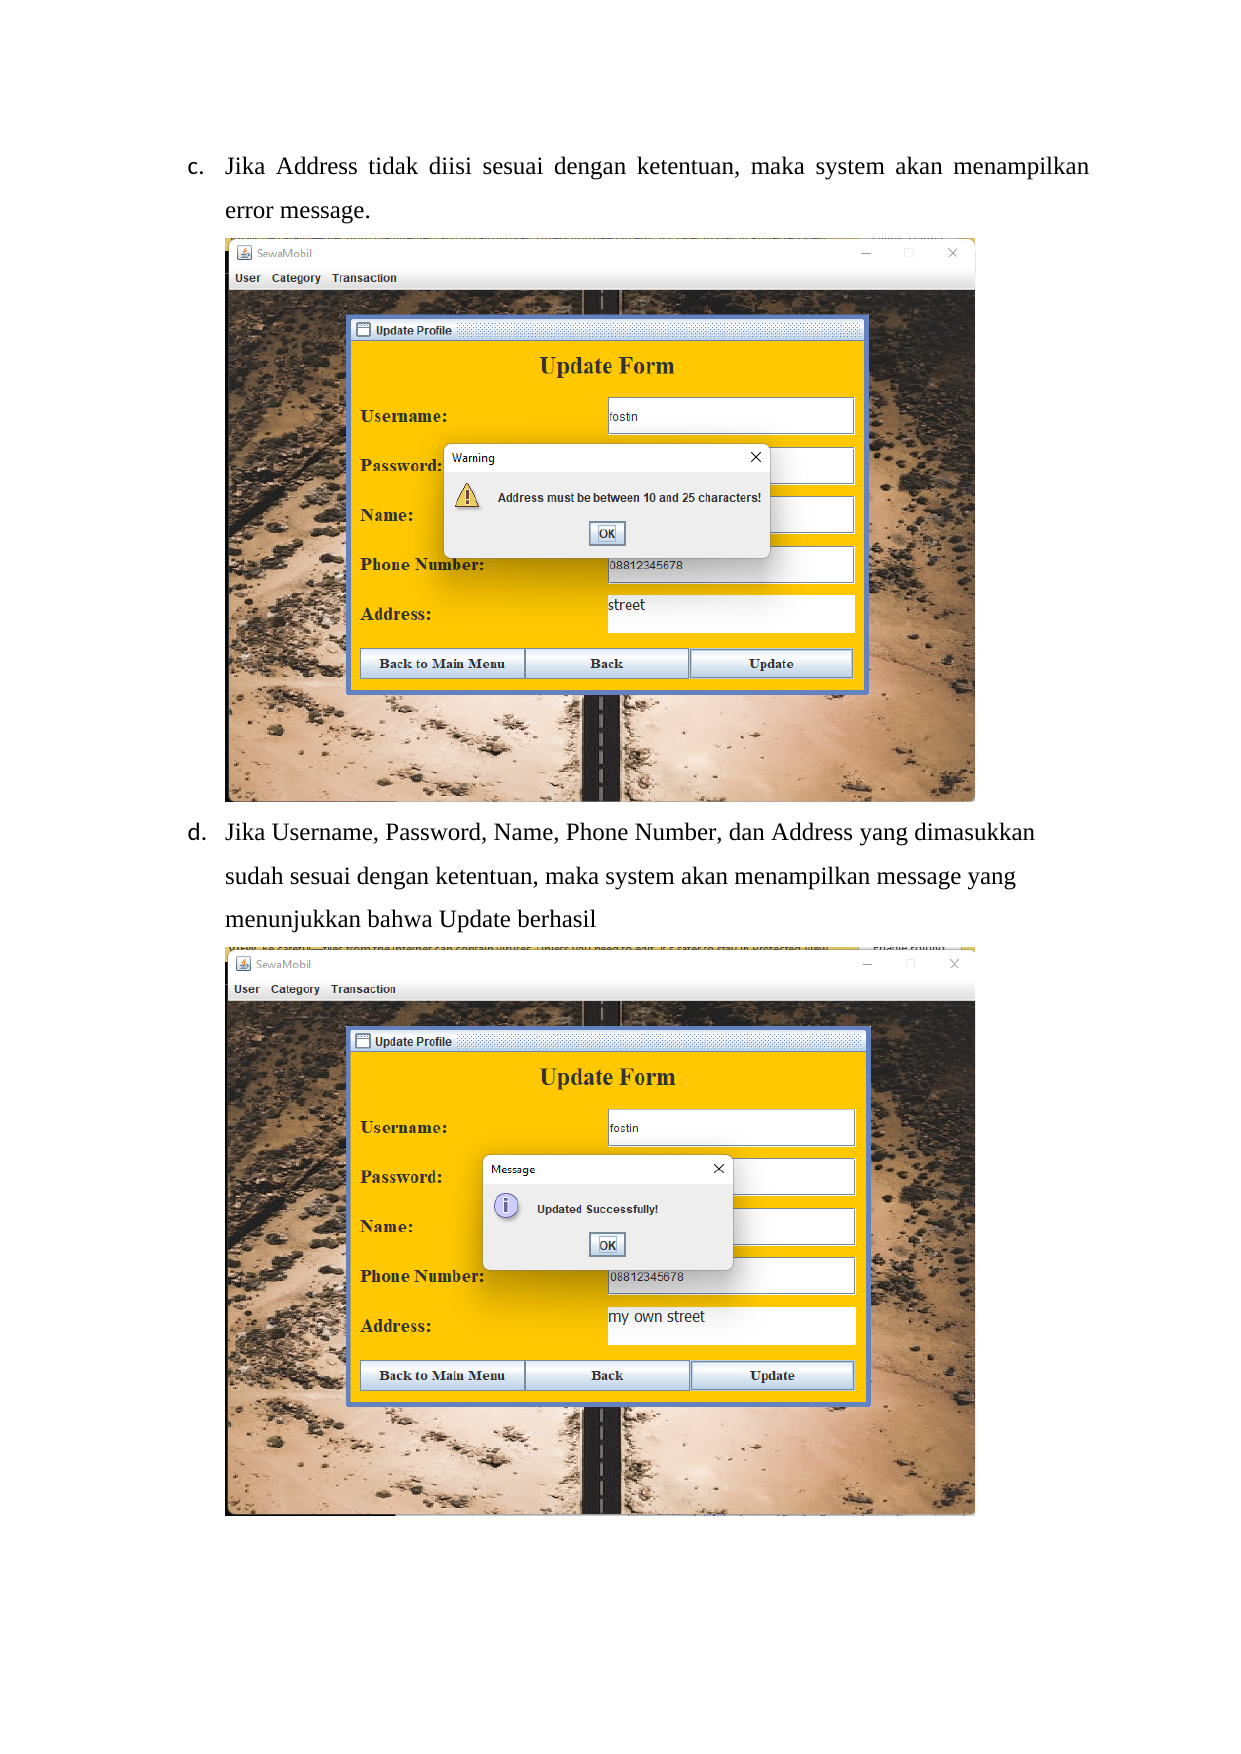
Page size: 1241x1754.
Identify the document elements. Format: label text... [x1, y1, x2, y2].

picture [225, 238, 976, 802]
list Jika Address tidak diisi sesuai dengan ketentuan, maka system akan menampilkan error message. [187, 150, 1090, 224]
list Jika Username, Password, Name, Phone Number, dan Address yang dimasukkan sudah sesuai dengan ketentuan, maka system akan menampilkan message yang menunjukkan bahwa Update berhasil [187, 816, 1090, 933]
picture [225, 947, 976, 1516]
